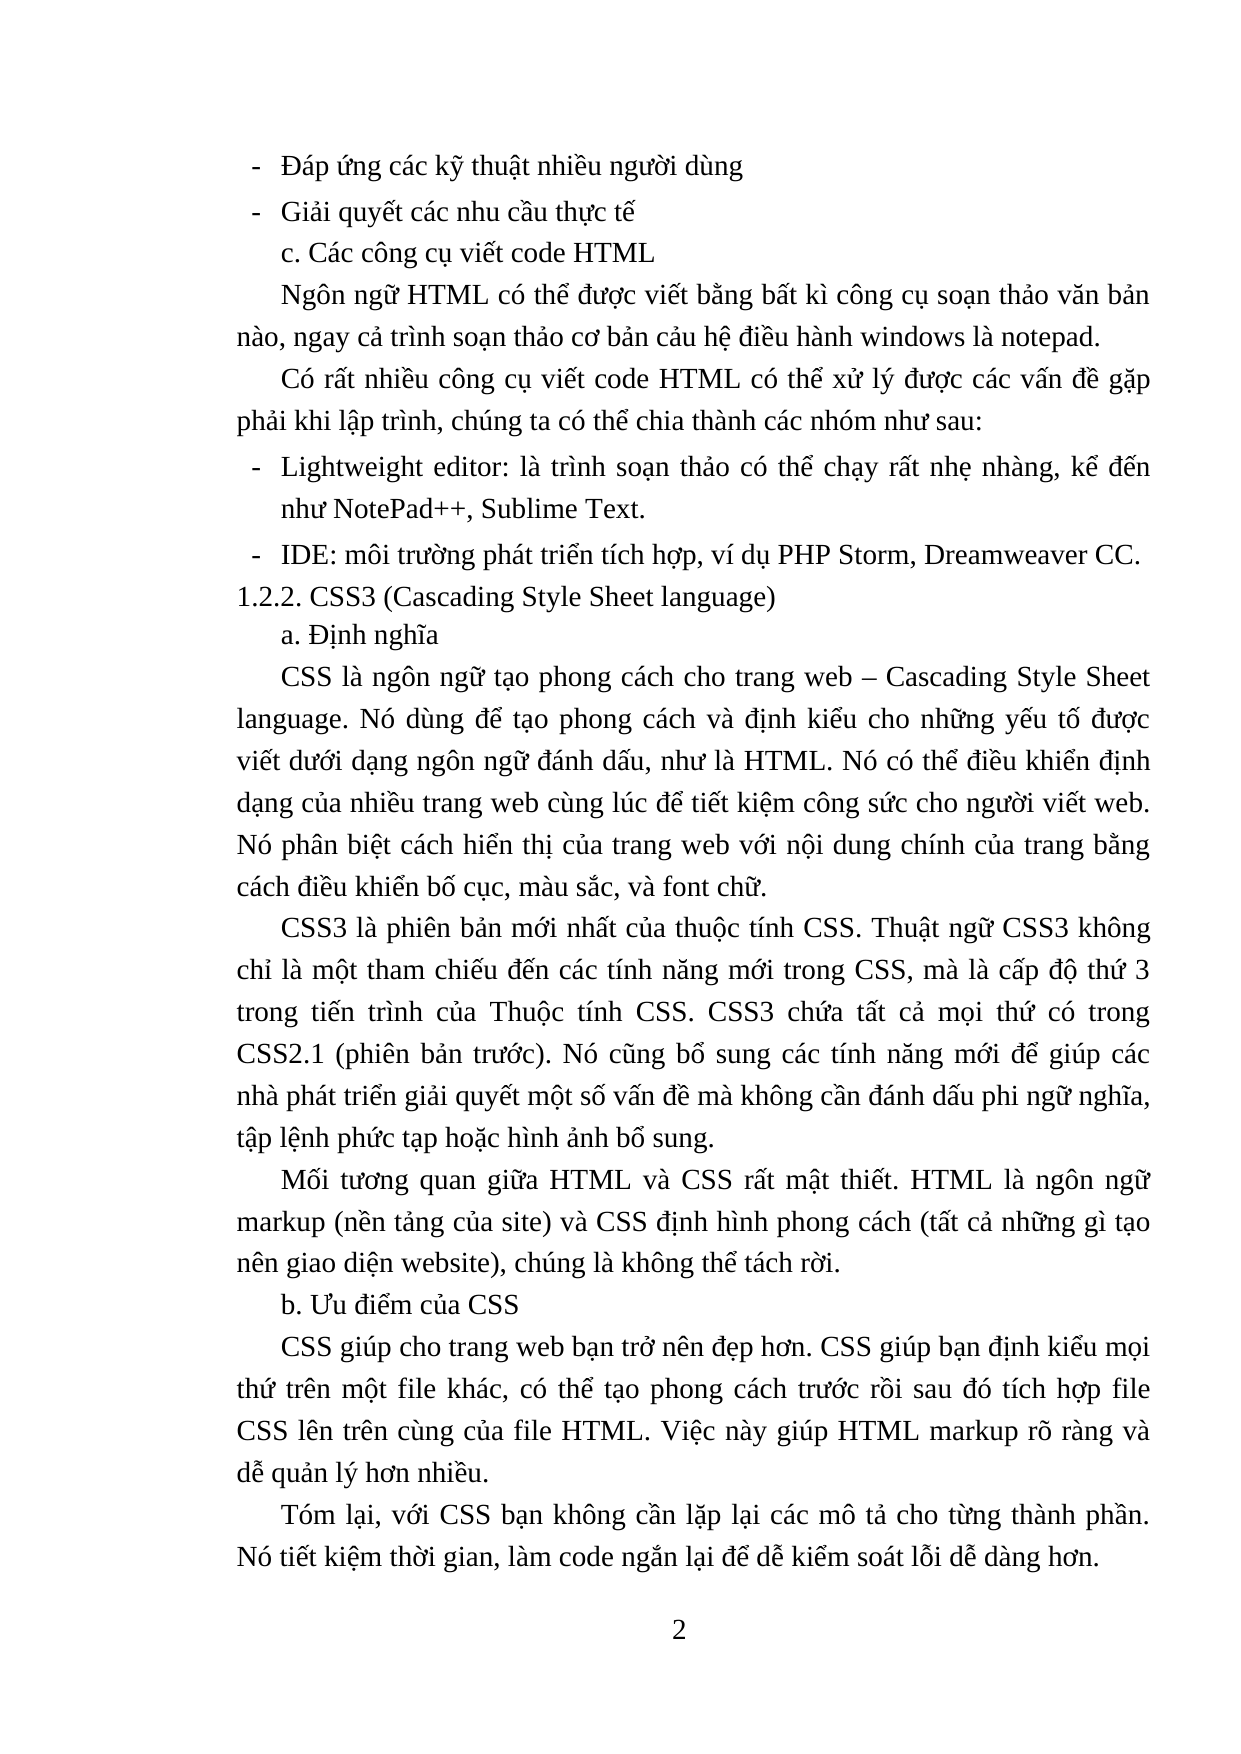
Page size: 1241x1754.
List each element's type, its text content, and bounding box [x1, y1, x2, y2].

text Giải quyết các nhu cầu thực tế [251, 194, 1152, 227]
text CSS là ngôn ngữ tạo phong cách cho trang web – Cascading Style Sheet language. Nó dùng để tạo phong cách và định kiểu cho những yếu tố được viết dưới dạng ngôn ngữ đánh dấu, như là HTML. Nó có thể điều khiển định dạng của nhiều trang web cùng lúc để tiết kiệm công sức cho người viết web. Nó phân biệt cách hiển thị của trang web với nội dung chính của trang bằng cách điều khiển bố cục, màu sắc, và font chữ. [236, 659, 1152, 902]
text CSS3 là phiên bản mới nhất của thuộc tính CSS. Thuật ngữ CSS3 không chỉ là một tham chiếu đến các tính năng mới trong CSS, mà là cấp độ thứ 3 trong tiến trình của Thuộc tính CSS. CSS3 chứa tất cả mọi thứ có trong CSS2.1 (phiên bản trước). Nó cũng bổ sung các tính năng mới để giúp các nhà phát triển giải quyết một số vấn đề mà không cần đánh dấu phi ngữ nghĩa, tập lệnh phức tạp hoặc hình ảnh bổ sung. [236, 911, 1152, 1153]
list Định nghĩa [207, 617, 1152, 651]
list Ưu điểm của CSS [207, 1287, 1152, 1321]
text Tóm lại, với CSS bạn không cần lặp lại các mô tả cho từng thành phần. Nó tiết kiệm thời gian, làm code ngắn lại để dễ kiểm soát lỗi dễ dàng hơn. [236, 1497, 1152, 1572]
text Có rất nhiều công cụ viết code HTML có thể xử lý được các vấn đề gặp phải khi lập trình, chúng ta có thể chia thành các nhóm như sau: [236, 361, 1152, 437]
text IDE: môi trường phát triển tích hợp, ví dụ PHP Storm, Dreamweaver CC. [251, 537, 1152, 571]
text CSS3 (Cascading Style Sheet language) [207, 579, 1152, 612]
list Các công cụ viết code HTML [207, 236, 1152, 269]
text CSS giúp cho trang web bạn trở nên đẹp hơn. CSS giúp bạn định kiểu mọi thứ trên một file khác, có thể tạo phong cách trước rồi sau đó tích hợp file CSS lên trên cùng của file HTML. Việc này giúp HTML markup rõ ràng và dễ quản lý hơn nhiều. [236, 1329, 1152, 1488]
text Lightweight editor: là trình soạn thảo có thể chạy rất nhẹ nhàng, kể đến như NotePad++, Sublime Text. [251, 449, 1152, 524]
text Ngôn ngữ HTML có thể được viết bằng bất kì công cụ soạn thảo văn bản nào, ngay cả trình soạn thảo cơ bản cảu hệ điều hành windows là notepad. [236, 277, 1152, 353]
text Đáp ứng các kỹ thuật nhiều người dùng [251, 148, 1152, 181]
text Mối tương quan giữa HTML và CSS rất mật thiết. HTML là ngôn ngữ markup (nền tảng của site) và CSS định hình phong cách (tất cả những gì tạo nên giao diện website), chúng là không thể tách rời. [236, 1162, 1152, 1279]
